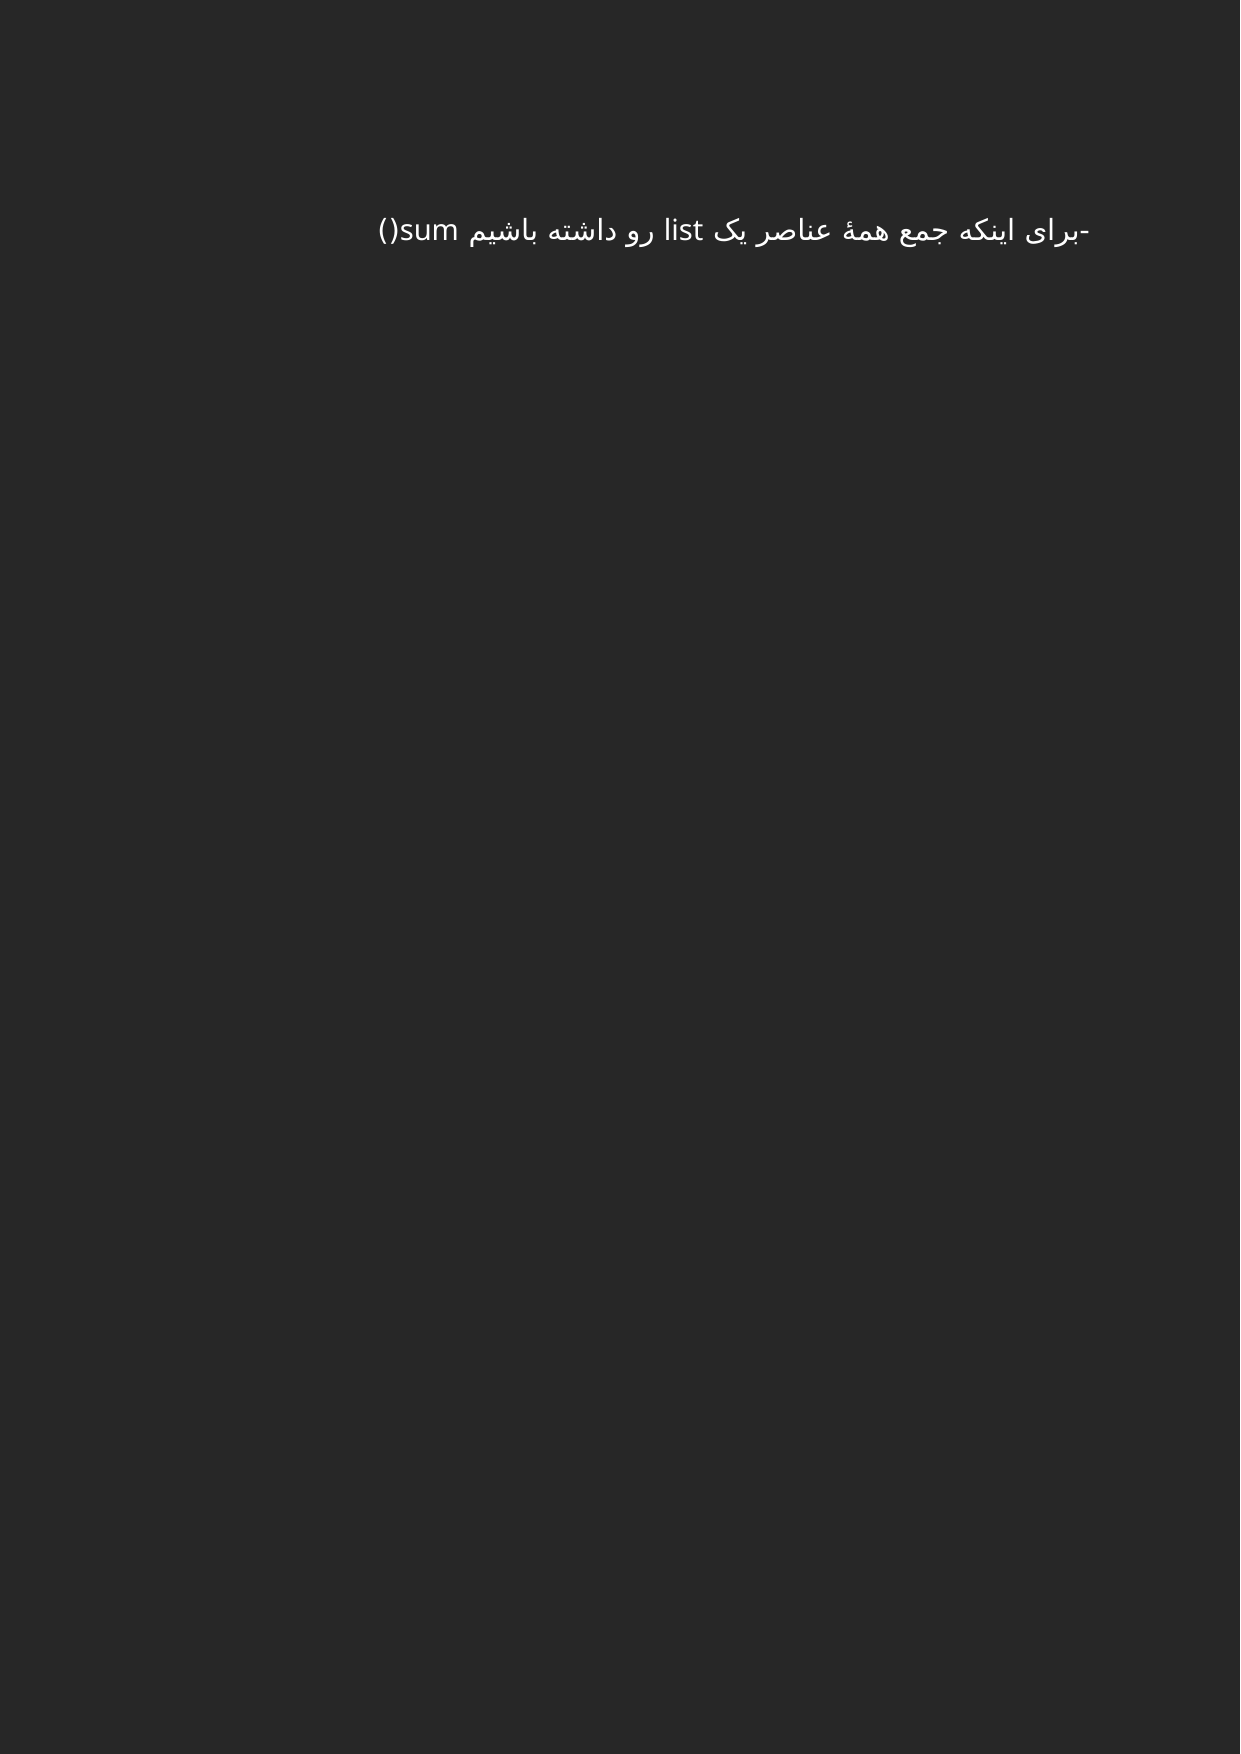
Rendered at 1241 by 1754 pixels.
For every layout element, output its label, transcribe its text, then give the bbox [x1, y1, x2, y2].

text -برای اینکه جمع همۀ عناصر یک list رو داشته باشیم sum() [150, 209, 1090, 249]
